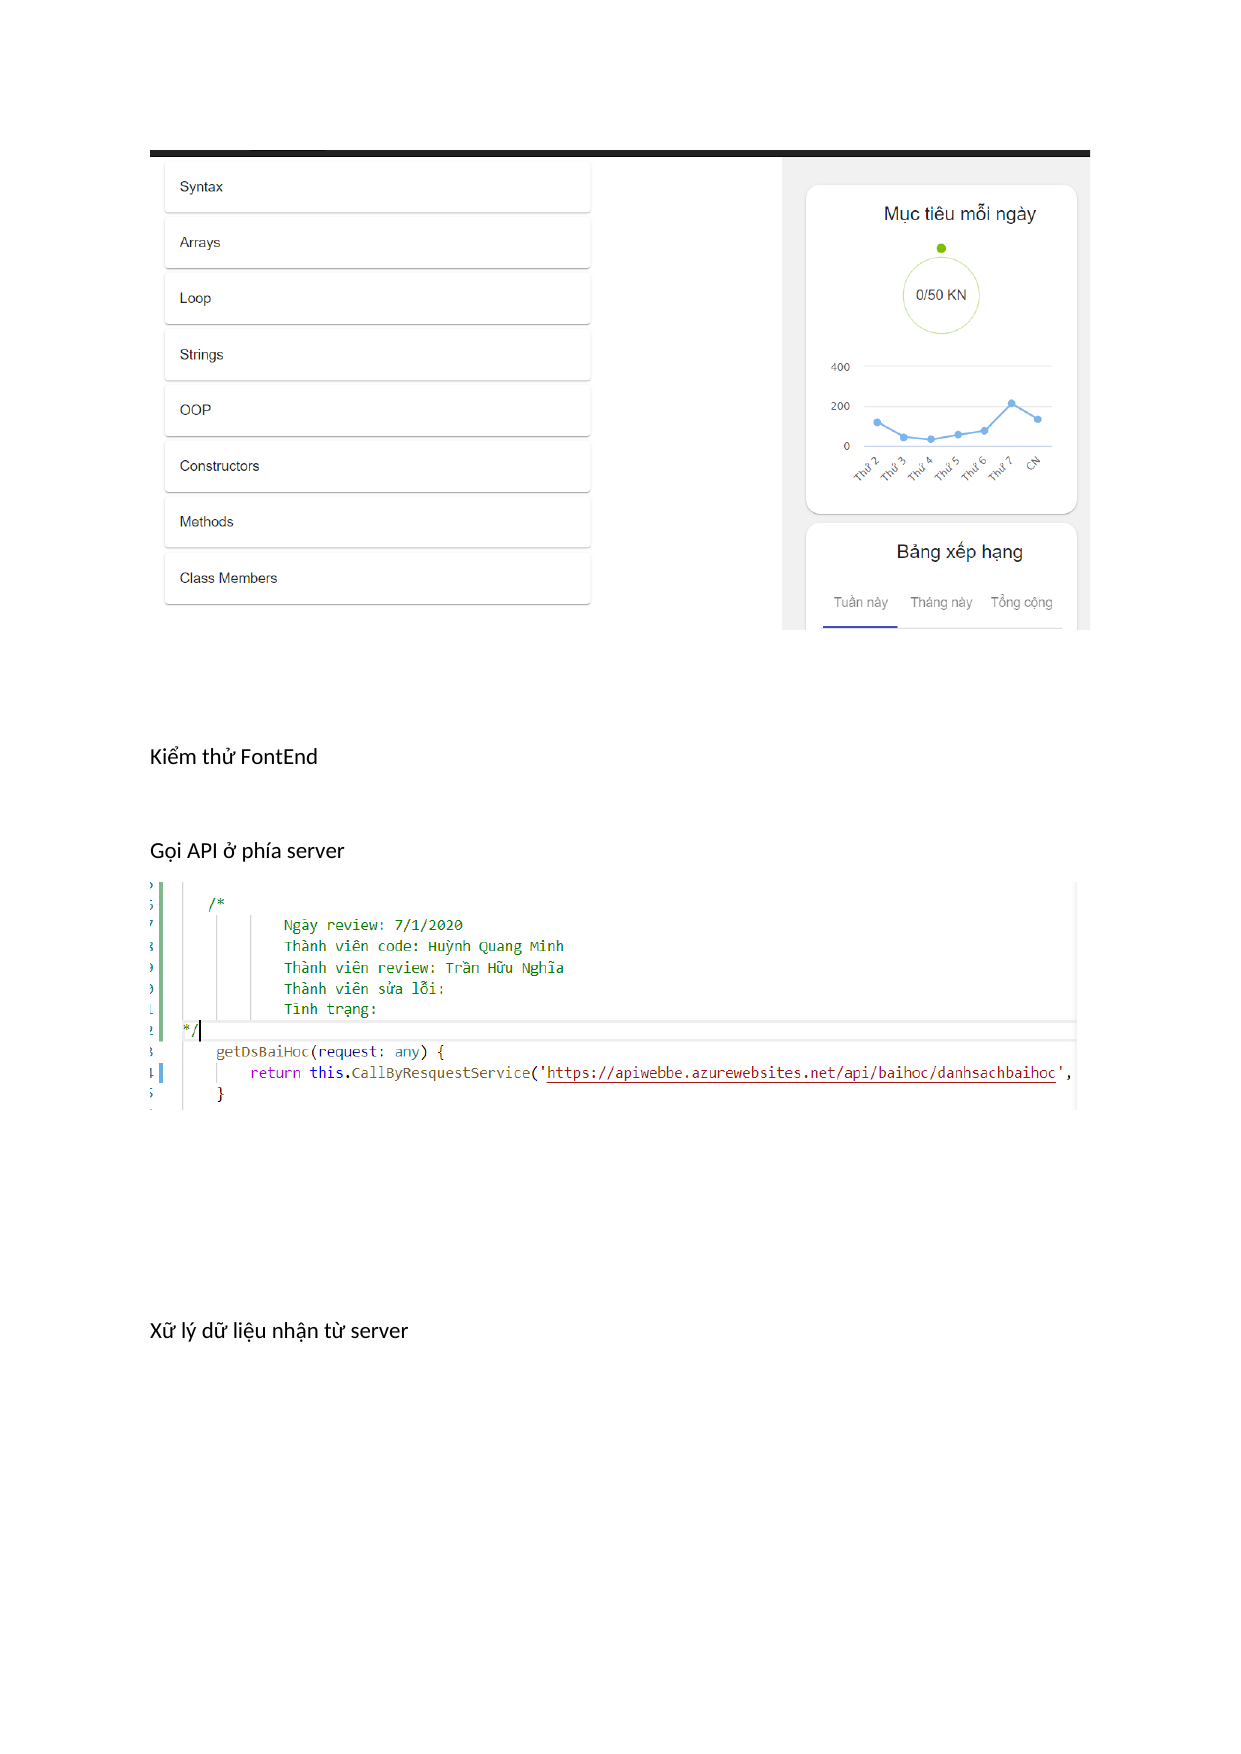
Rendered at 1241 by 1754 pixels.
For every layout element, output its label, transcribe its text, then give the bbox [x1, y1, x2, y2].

picture [150, 150, 1091, 630]
text Kiểm thử FontEnd [150, 742, 1090, 770]
text Gọi API ở phía server [150, 836, 1090, 864]
text Xữ lý dữ liệu nhận từ server [150, 1316, 1090, 1344]
picture [150, 882, 1091, 1110]
